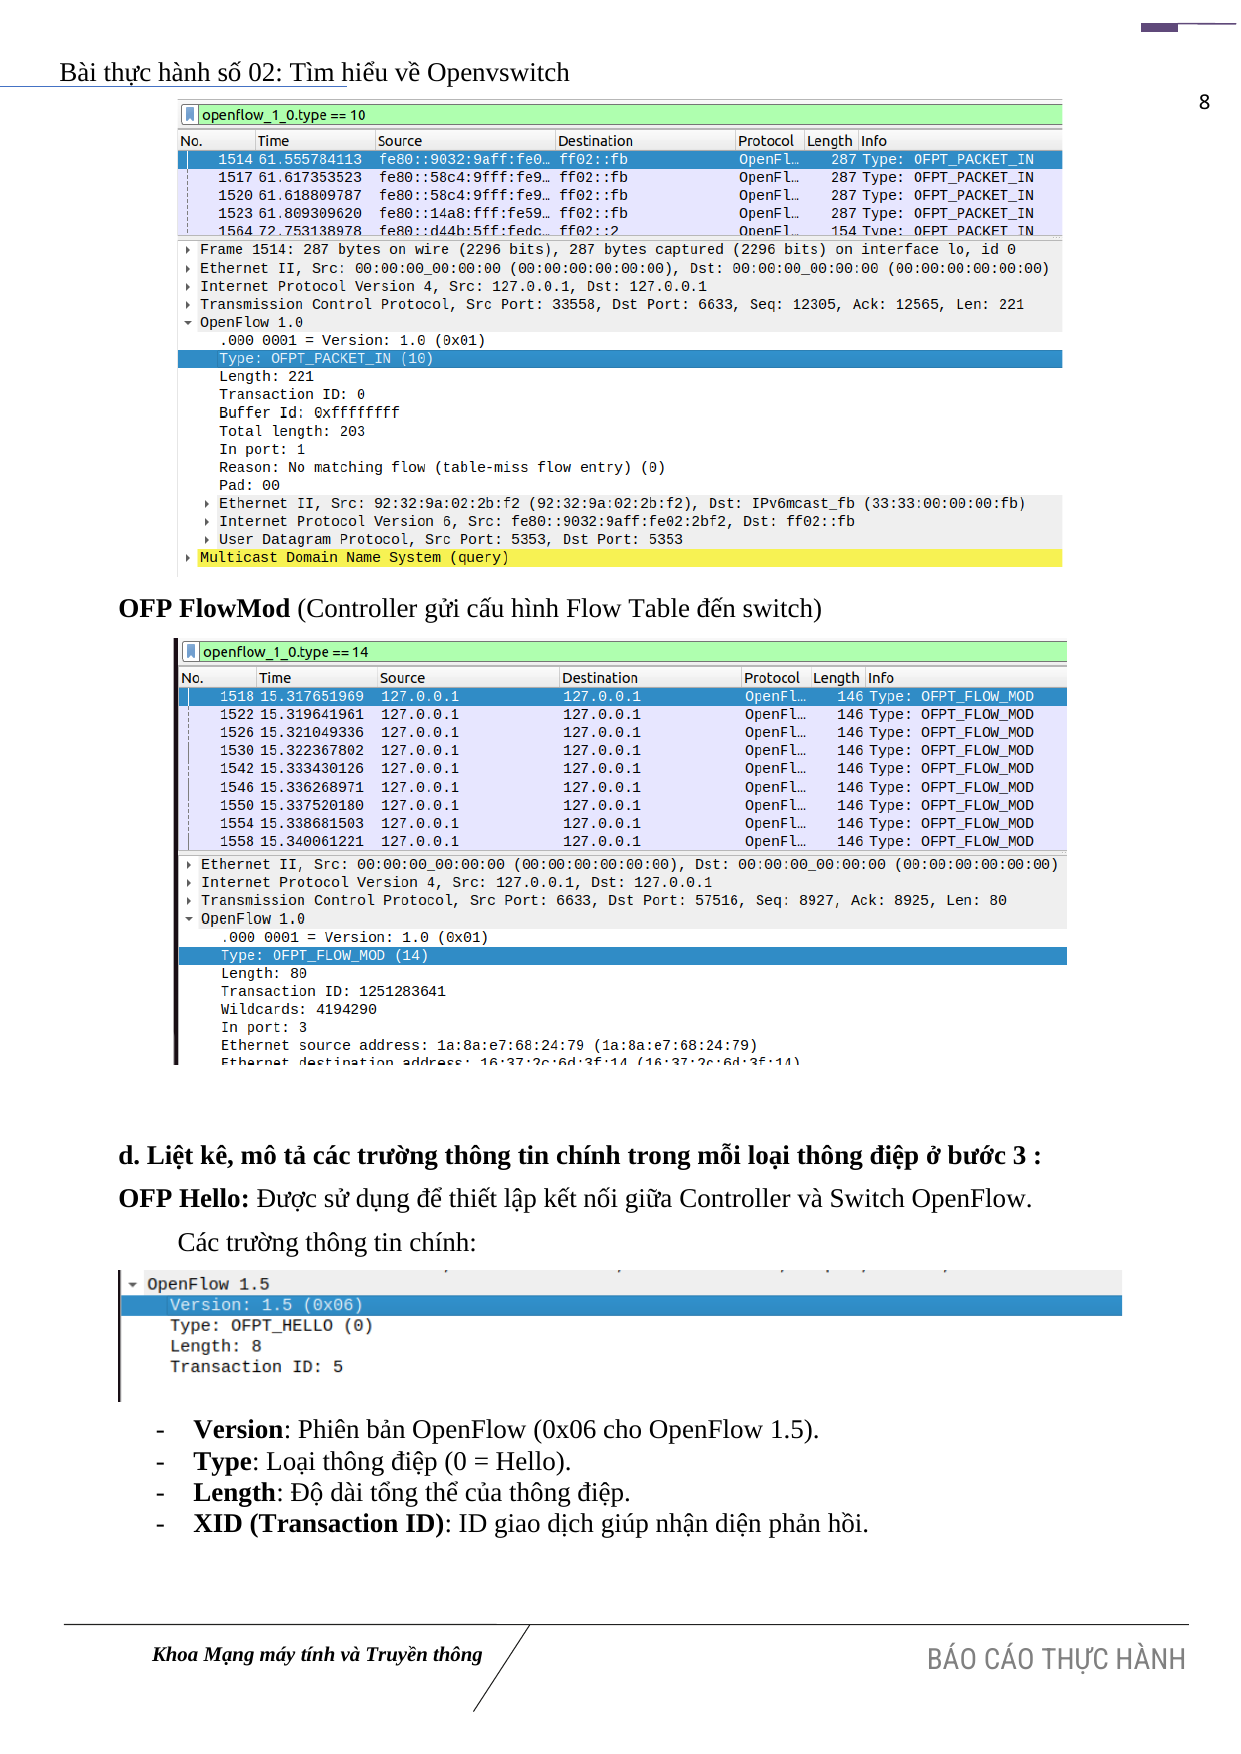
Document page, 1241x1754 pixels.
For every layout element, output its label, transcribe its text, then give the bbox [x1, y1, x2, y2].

subtitle d. Liệt kê, mô tả các trường thông tin chính trong mỗi loại thông điệp ở bước 3 : [118, 1139, 1122, 1170]
text OFP Hello: Được sử dụng để thiết lập kết nối giữa Controller và Switch OpenFlow. [118, 1183, 1122, 1214]
picture [173, 638, 1067, 1065]
picture [118, 1270, 1123, 1402]
list Type: Loại thông điệp (0 = Hello). [156, 1445, 1122, 1476]
text Các trường thông tin chính: [118, 1226, 1122, 1257]
list XID (Transaction ID): ID giao dịch giúp nhận diện phản hồi. [156, 1507, 1122, 1538]
text OFP FlowMod (Controller gửi cấu hình Flow Table đến switch) [118, 592, 1122, 623]
picture [177, 99, 1063, 577]
list Version: Phiên bản OpenFlow (0x06 cho OpenFlow 1.5). [156, 1414, 1122, 1445]
list Length: Độ dài tổng thể của thông điệp. [156, 1476, 1122, 1507]
